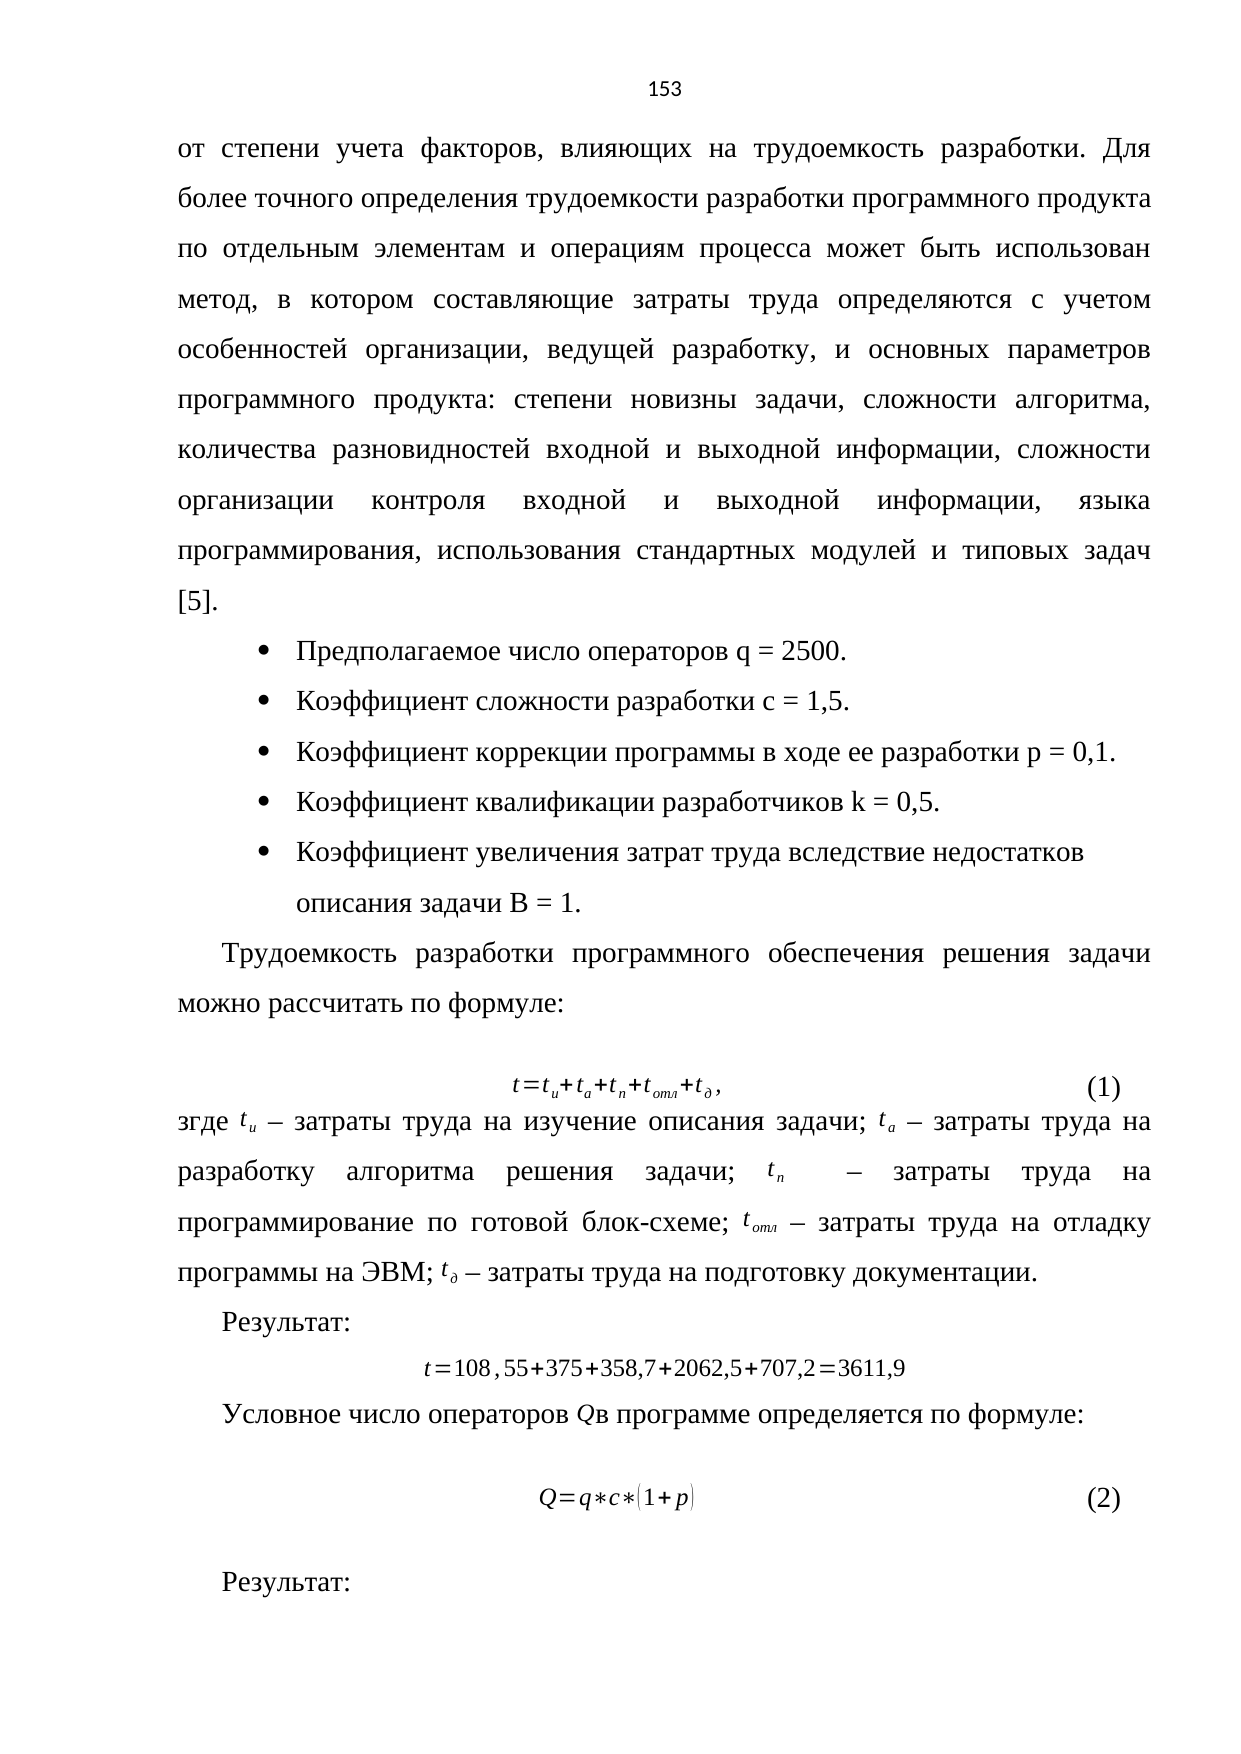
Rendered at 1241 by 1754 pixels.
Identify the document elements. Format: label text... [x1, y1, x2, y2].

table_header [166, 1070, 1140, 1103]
text Трудоемкость разработки программного обеспечения решения задачи можно рассчитать по формуле: [177, 935, 1152, 1019]
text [177, 130, 1152, 616]
text Условное число операторов в программе определяется по формуле: [177, 1397, 1152, 1430]
text Результат: [177, 1564, 1152, 1598]
list Коэффициент увеличения затрат труда вследствие недостатков описания задачи B = 1. [259, 834, 1152, 918]
text Результат: [177, 1304, 1152, 1338]
list Предполагаемое число операторов q = 2500. [259, 633, 1152, 667]
list Коэффициент сложности разработки с = 1,5. [259, 683, 1152, 717]
list Коэффициент квалификации разработчиков k = 0,5. [259, 784, 1152, 818]
list Коэффициент коррекции программы в ходе ее разработки р = 0,1. [259, 734, 1152, 767]
text згде – затраты труда на изучение описания задачи; – затраты труда на разработку алгоритма решения задачи; – затраты труда на программирование по готовой блок-схеме; – затраты труда на отладку программы на ЭВМ; – затраты труда на подготовку документации. [177, 1103, 1152, 1287]
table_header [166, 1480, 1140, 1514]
